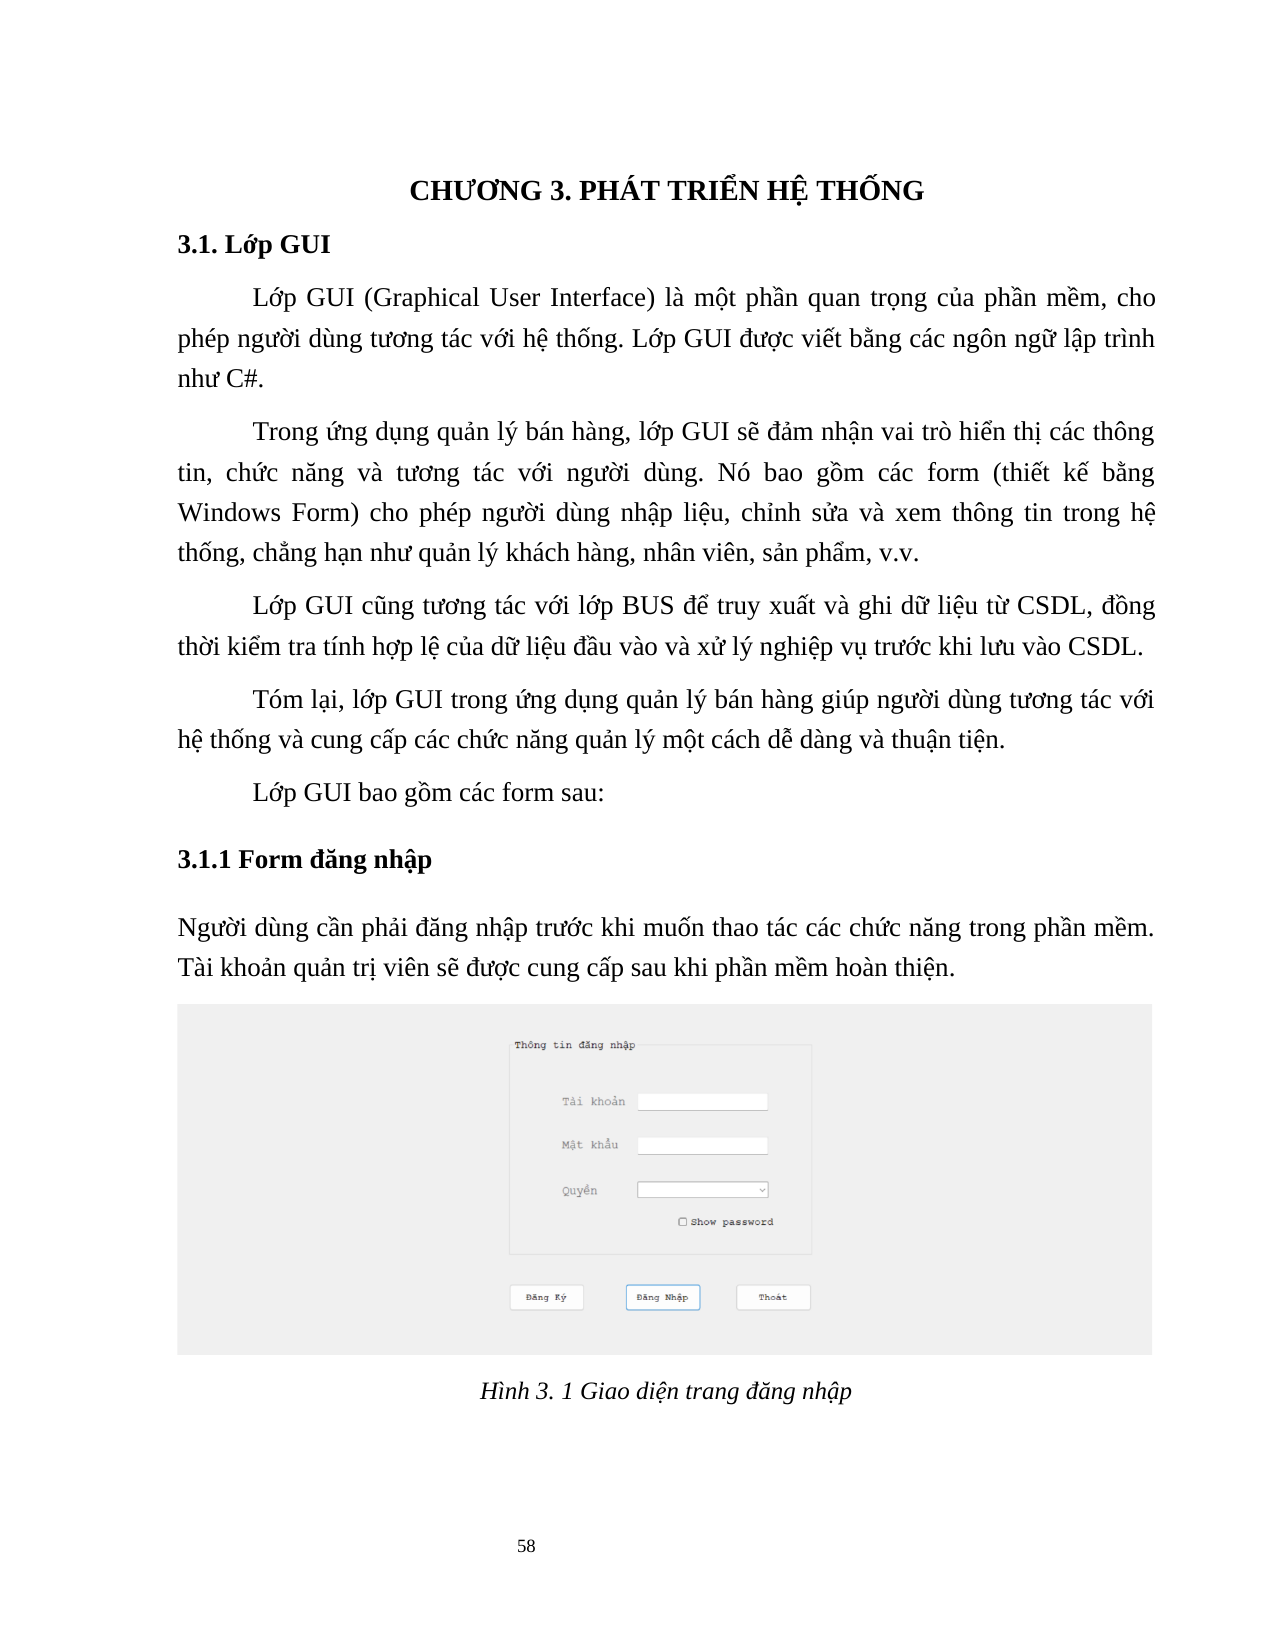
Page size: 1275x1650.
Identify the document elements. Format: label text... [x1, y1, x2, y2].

text Lớp GUI (Graphical User Interface) là một phần quan trọng của phần mềm, cho phép người dùng tương tác với hệ thống. Lớp GUI được viết bằng các ngôn ngữ lập trình như C#. [177, 282, 1157, 393]
text Trong ứng dụng quản lý bán hàng, lớp GUI sẽ đảm nhận vai trò hiển thị các thông tin, chức năng và tương tác với người dùng. Nó bao gồm các form (thiết kế bằng Windows Form) cho phép người dùng nhập liệu, chỉnh sửa và xem thông tin trong hệ thống, chẳng hạn như quản lý khách hàng, nhân viên, sản phẩm, v.v. [177, 415, 1157, 568]
picture [177, 1004, 1153, 1355]
text Lớp GUI bao gồm các form sau: [177, 776, 1157, 807]
subtitle CHƯƠNG 3. PHÁT TRIỂN HỆ THỐNG [177, 173, 1157, 206]
subtitle 3.1.1 Form đăng nhập [177, 844, 1157, 875]
text Hình 3. 1 Giao diện trang đăng nhập [177, 1376, 1157, 1405]
text Tóm lại, lớp GUI trong ứng dụng quản lý bán hàng giúp người dùng tương tác với hệ thống và cung cấp các chức năng quản lý một cách dễ dàng và thuận tiện. [177, 683, 1157, 754]
text Lớp GUI cũng tương tác với lớp BUS để truy xuất và ghi dữ liệu từ CSDL, đồng thời kiểm tra tính hợp lệ của dữ liệu đầu vào và xử lý nghiệp vụ trước khi lưu vào CSDL. [177, 589, 1157, 661]
subtitle 3.1. Lớp GUI [177, 229, 1157, 260]
text Người dùng cần phải đăng nhập trước khi muốn thao tác các chức năng trong phần mềm. Tài khoản quản trị viên sẽ được cung cấp sau khi phần mềm hoàn thiện. [177, 911, 1157, 983]
